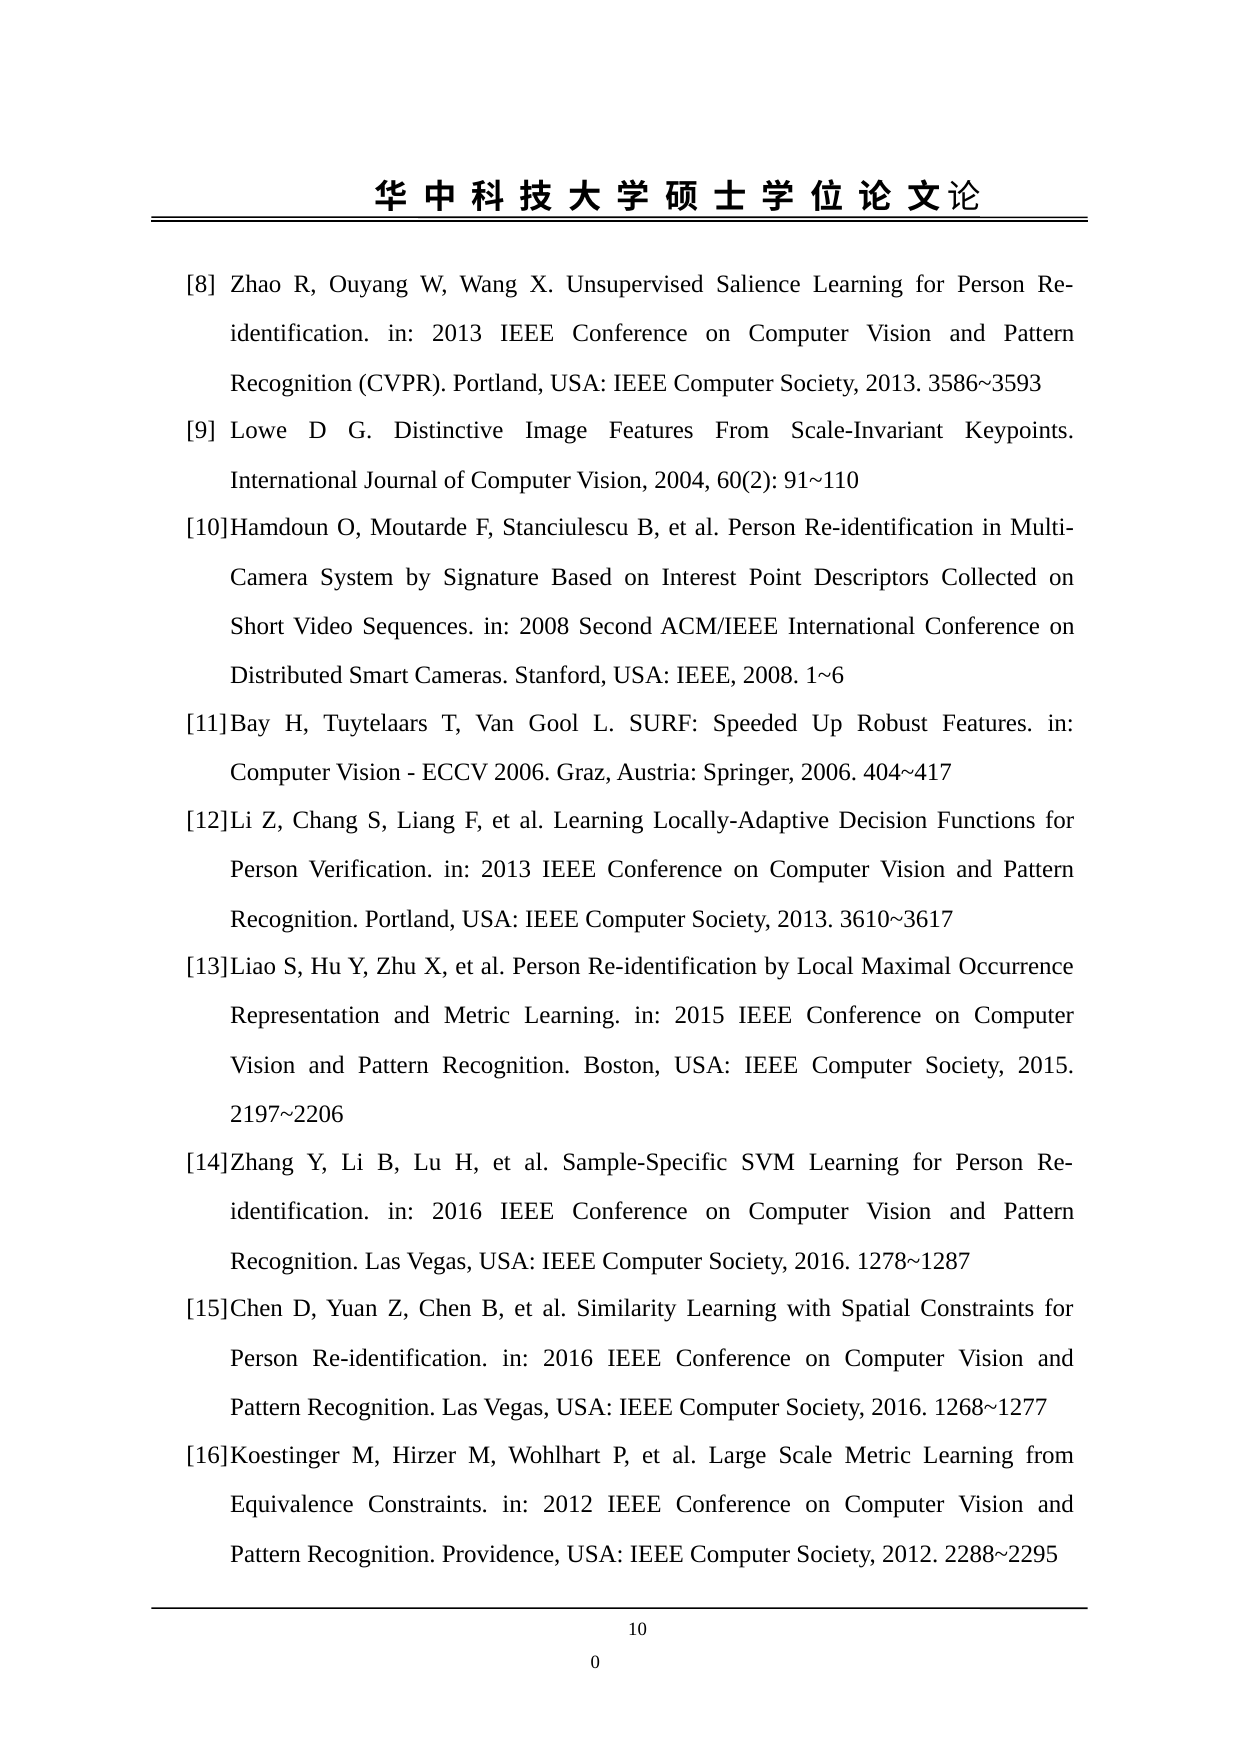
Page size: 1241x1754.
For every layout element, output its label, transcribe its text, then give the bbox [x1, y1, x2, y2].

list Liao S, Hu Y, Zhu X, et al. Person Re-identification by Local Maximal Occurrence Representation and Metric Learning. in: 2015 IEEE Conference on Computer Vision and Pattern Recognition. Boston, USA: IEEE Computer Society, 2015. 2197~2206 [186, 949, 1075, 1131]
list Zhao R, Ouyang W, Wang X. Unsupervised Salience Learning for Person Re-identification. in: 2013 IEEE Conference on Computer Vision and Pattern Recognition (CVPR). Portland, USA: IEEE Computer Society, 2013. 3586~3593 [186, 267, 1075, 399]
list Li Z, Chang S, Liang F, et al. Learning Locally-Adaptive Decision Functions for Person Verification. in: 2013 IEEE Conference on Computer Vision and Pattern Recognition. Portland, USA: IEEE Computer Society, 2013. 3610~3617 [186, 803, 1075, 935]
list Hamdoun O, Moutarde F, Stanciulescu B, et al. Person Re-identification in Multi-Camera System by Signature Based on Interest Point Descriptors Collected on Short Video Sequences. in: 2008 Second ACM/IEEE International Conference on Distributed Smart Cameras. Stanford, USA: IEEE, 2008. 1~6 [186, 510, 1075, 691]
list Bay H, Tuytelaars T, Van Gool L. SURF: Speeded Up Robust Features. in: Computer Vision - ECCV 2006. Graz, Austria: Springer, 2006. 404~417 [186, 706, 1075, 788]
list Koestinger M, Hirzer M, Wohlhart P, et al. Large Scale Metric Learning from Equivalence Constraints. in: 2012 IEEE Conference on Computer Vision and Pattern Recognition. Providence, USA: IEEE Computer Society, 2012. 2288~2295 [186, 1438, 1075, 1569]
list Zhang Y, Li B, Lu H, et al. Sample-Specific SVM Learning for Person Re-identification. in: 2016 IEEE Conference on Computer Vision and Pattern Recognition. Las Vegas, USA: IEEE Computer Society, 2016. 1278~1287 [186, 1145, 1075, 1277]
list Chen D, Yuan Z, Chen B, et al. Similarity Learning with Spatial Constraints for Person Re-identification. in: 2016 IEEE Conference on Computer Vision and Pattern Recognition. Las Vegas, USA: IEEE Computer Society, 2016. 1268~1277 [186, 1291, 1075, 1423]
list Lowe D G. Distinctive Image Features From Scale-Invariant Keypoints. International Journal of Computer Vision, 2004, 60(2): 91~110 [186, 413, 1075, 496]
